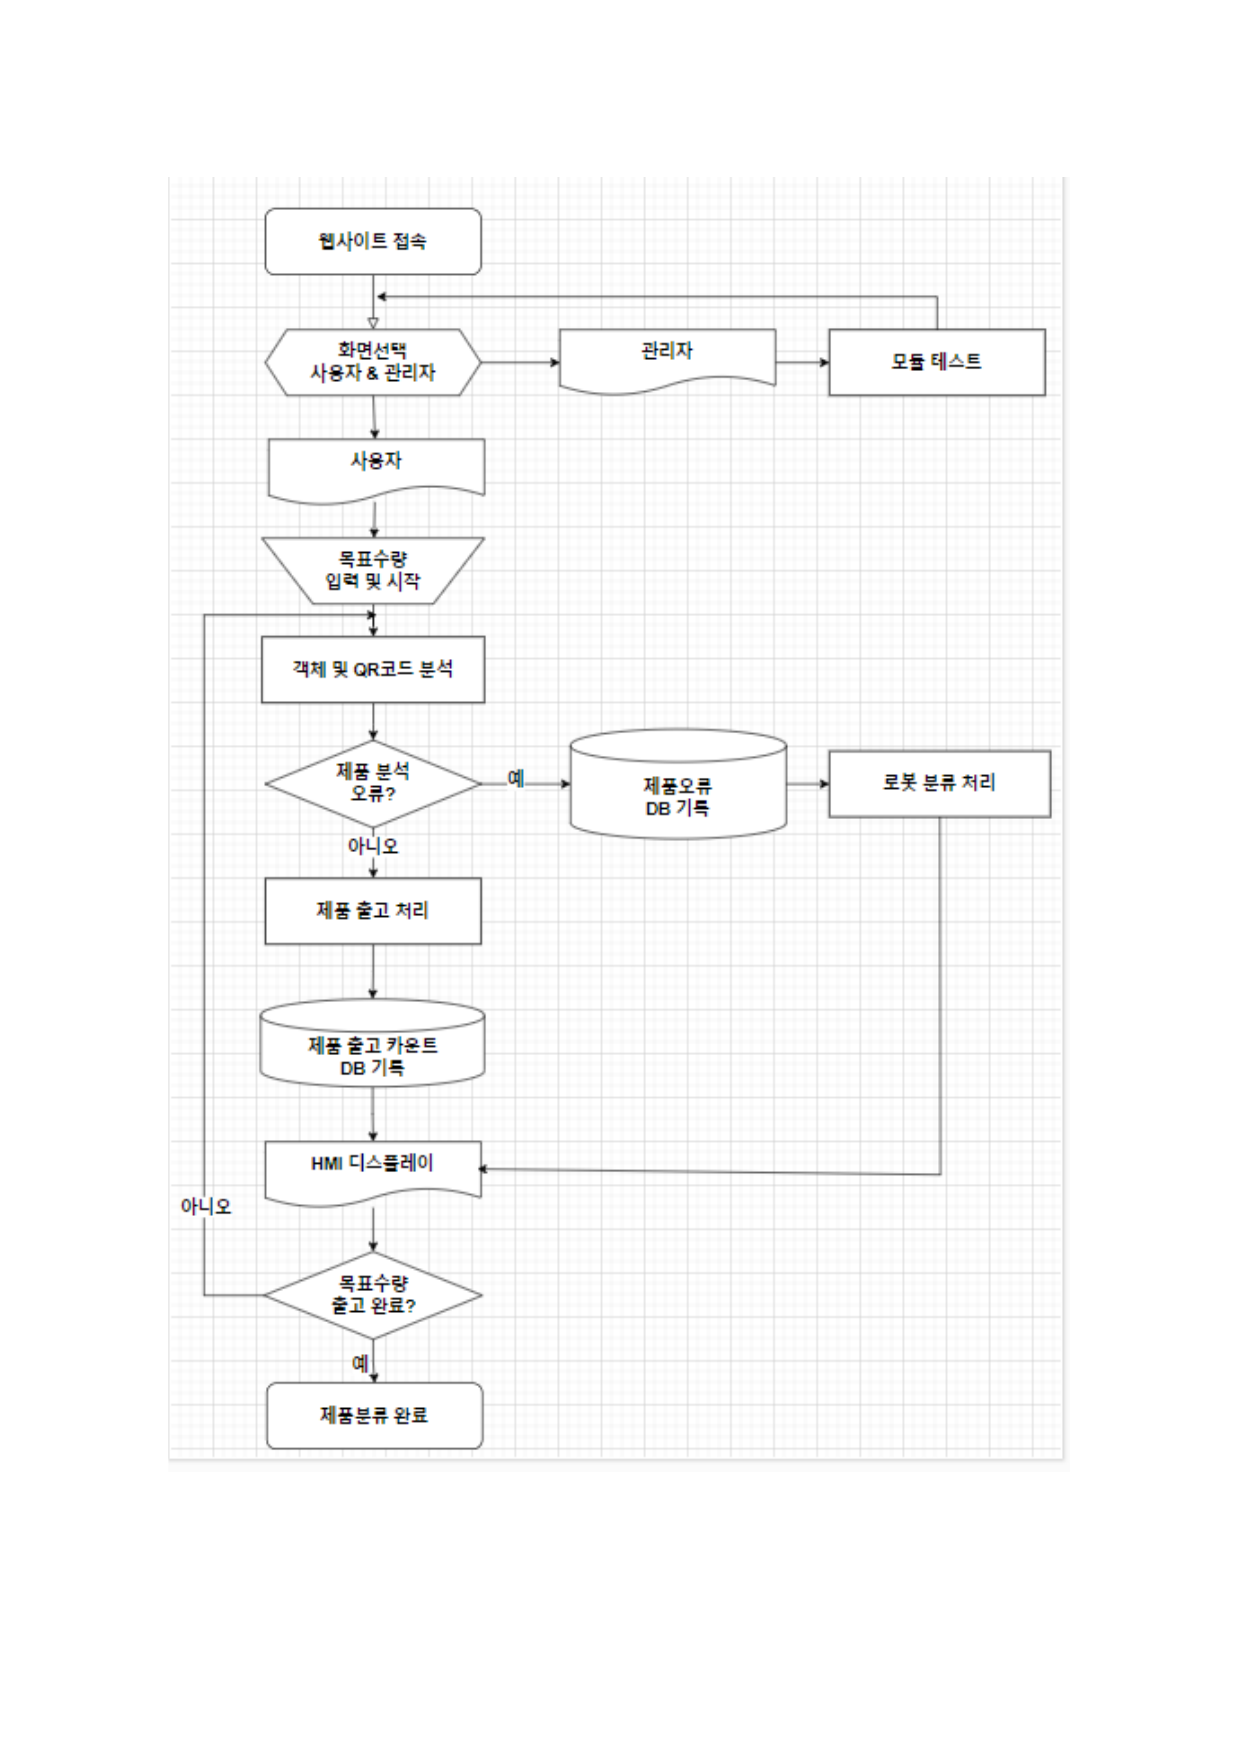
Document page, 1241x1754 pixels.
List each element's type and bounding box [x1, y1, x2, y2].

picture [168, 177, 1070, 1472]
